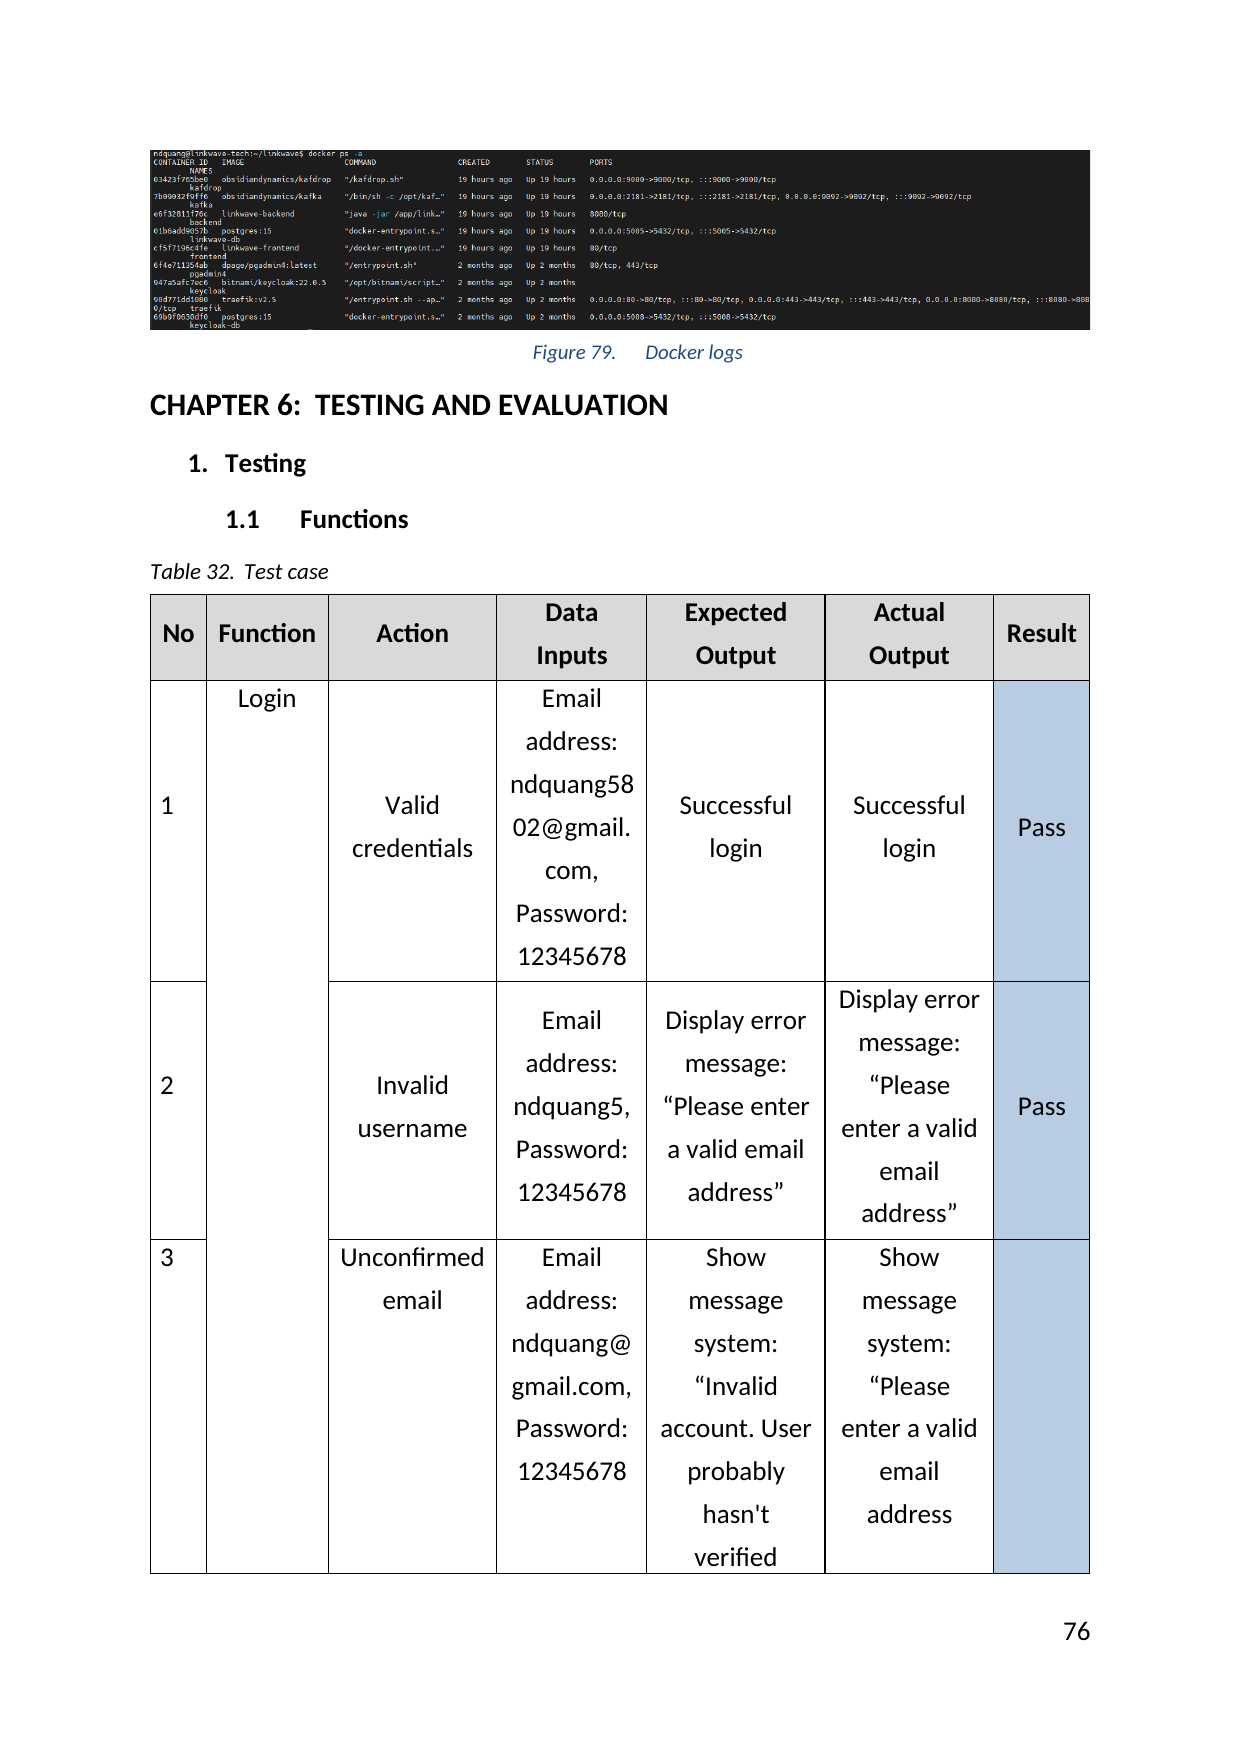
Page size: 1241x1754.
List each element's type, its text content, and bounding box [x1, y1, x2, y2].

table_cell Display error message: “Please enter a valid email address” [647, 982, 824, 1239]
text Docker logs [187, 339, 1090, 364]
subtitle TESTING AND EVALUATION [150, 385, 1090, 423]
table_cell Login [207, 681, 328, 1573]
table_cell [151, 1240, 206, 1573]
table_cell Pass [994, 982, 1089, 1239]
table_cell Invalid username [329, 982, 496, 1239]
table_header Action [329, 595, 496, 680]
table_cell Email address: ndquang5802@gmail.com, Password: 12345678 [497, 681, 646, 981]
picture [150, 150, 1091, 330]
table_cell Pass [994, 681, 1089, 981]
table_header Expected Output [647, 595, 824, 680]
table_header No [151, 595, 206, 680]
table_header Data Inputs [497, 595, 646, 680]
table_cell Email address: ndquang5, Password: 12345678 [497, 982, 646, 1239]
table_header Result [994, 595, 1089, 680]
table_cell Valid credentials [329, 681, 496, 981]
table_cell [647, 1240, 824, 1573]
table_header Function [207, 595, 328, 680]
text Test case [150, 557, 1090, 586]
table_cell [826, 1240, 993, 1573]
table_cell [151, 681, 206, 981]
table_cell [151, 982, 206, 1239]
subtitle Functions [225, 502, 1090, 535]
table_cell Successful login [826, 681, 993, 981]
table_header Actual Output [826, 595, 993, 680]
table_cell Display error message: “Please enter a valid email address” [826, 982, 993, 1239]
table_cell Successful login [647, 681, 824, 981]
table_cell [994, 1240, 1089, 1573]
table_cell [497, 1240, 646, 1573]
table_cell Unconfirmed email [329, 1240, 496, 1573]
subtitle Testing [187, 447, 1090, 480]
